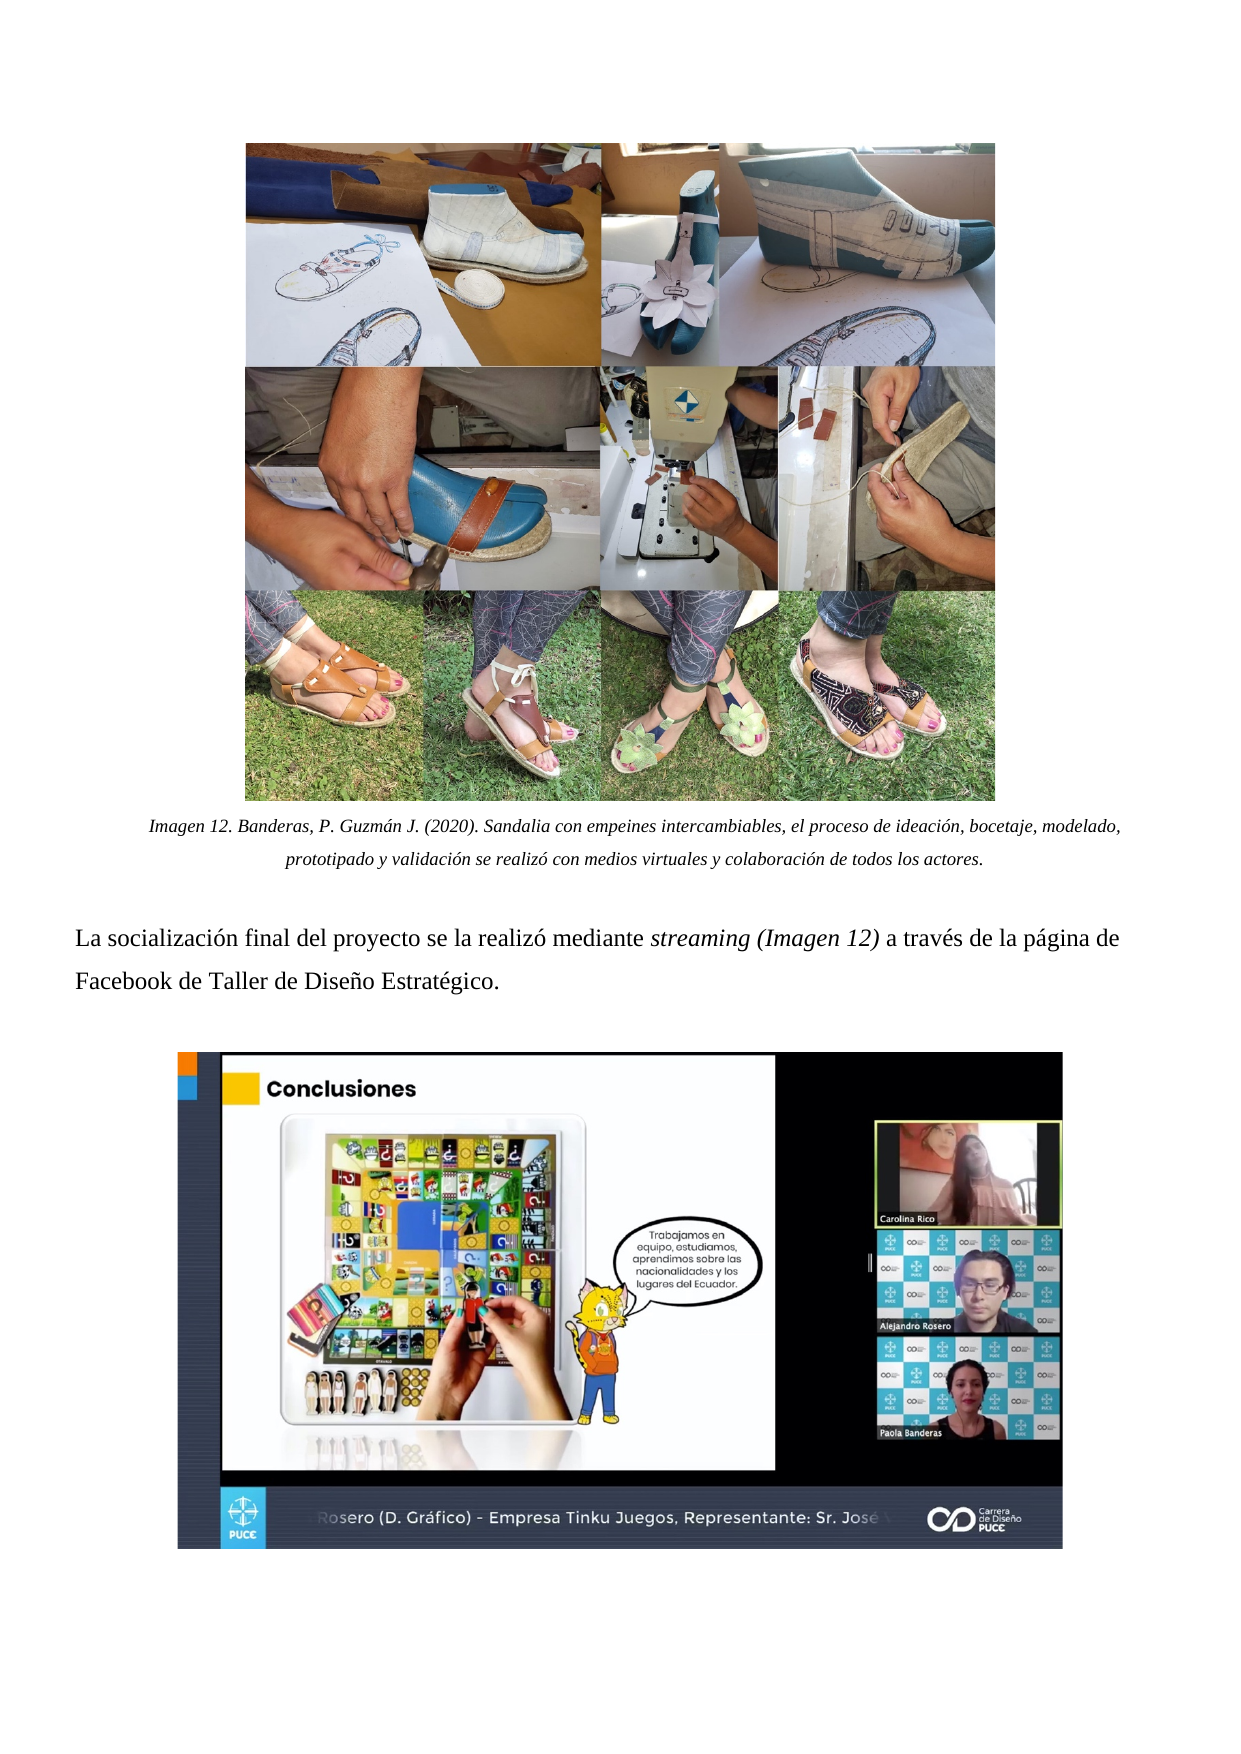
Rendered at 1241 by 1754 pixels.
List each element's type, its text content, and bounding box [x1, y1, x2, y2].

picture [245, 143, 995, 801]
text La socialización final del proyecto se la realizó mediante streaming (Imagen 12) a través de la página de Facebook de Taller de Diseño Estratégico. [75, 923, 1165, 995]
text Imagen 12. Banderas, P. Guzmán J. (2020). Sandalia con empeines intercambiables, el proceso de ideación, bocetaje, modelado, prototipado y validación se realizó con medios virtuales y colaboración de todos los actores. [112, 815, 1159, 869]
picture [177, 1052, 1063, 1549]
